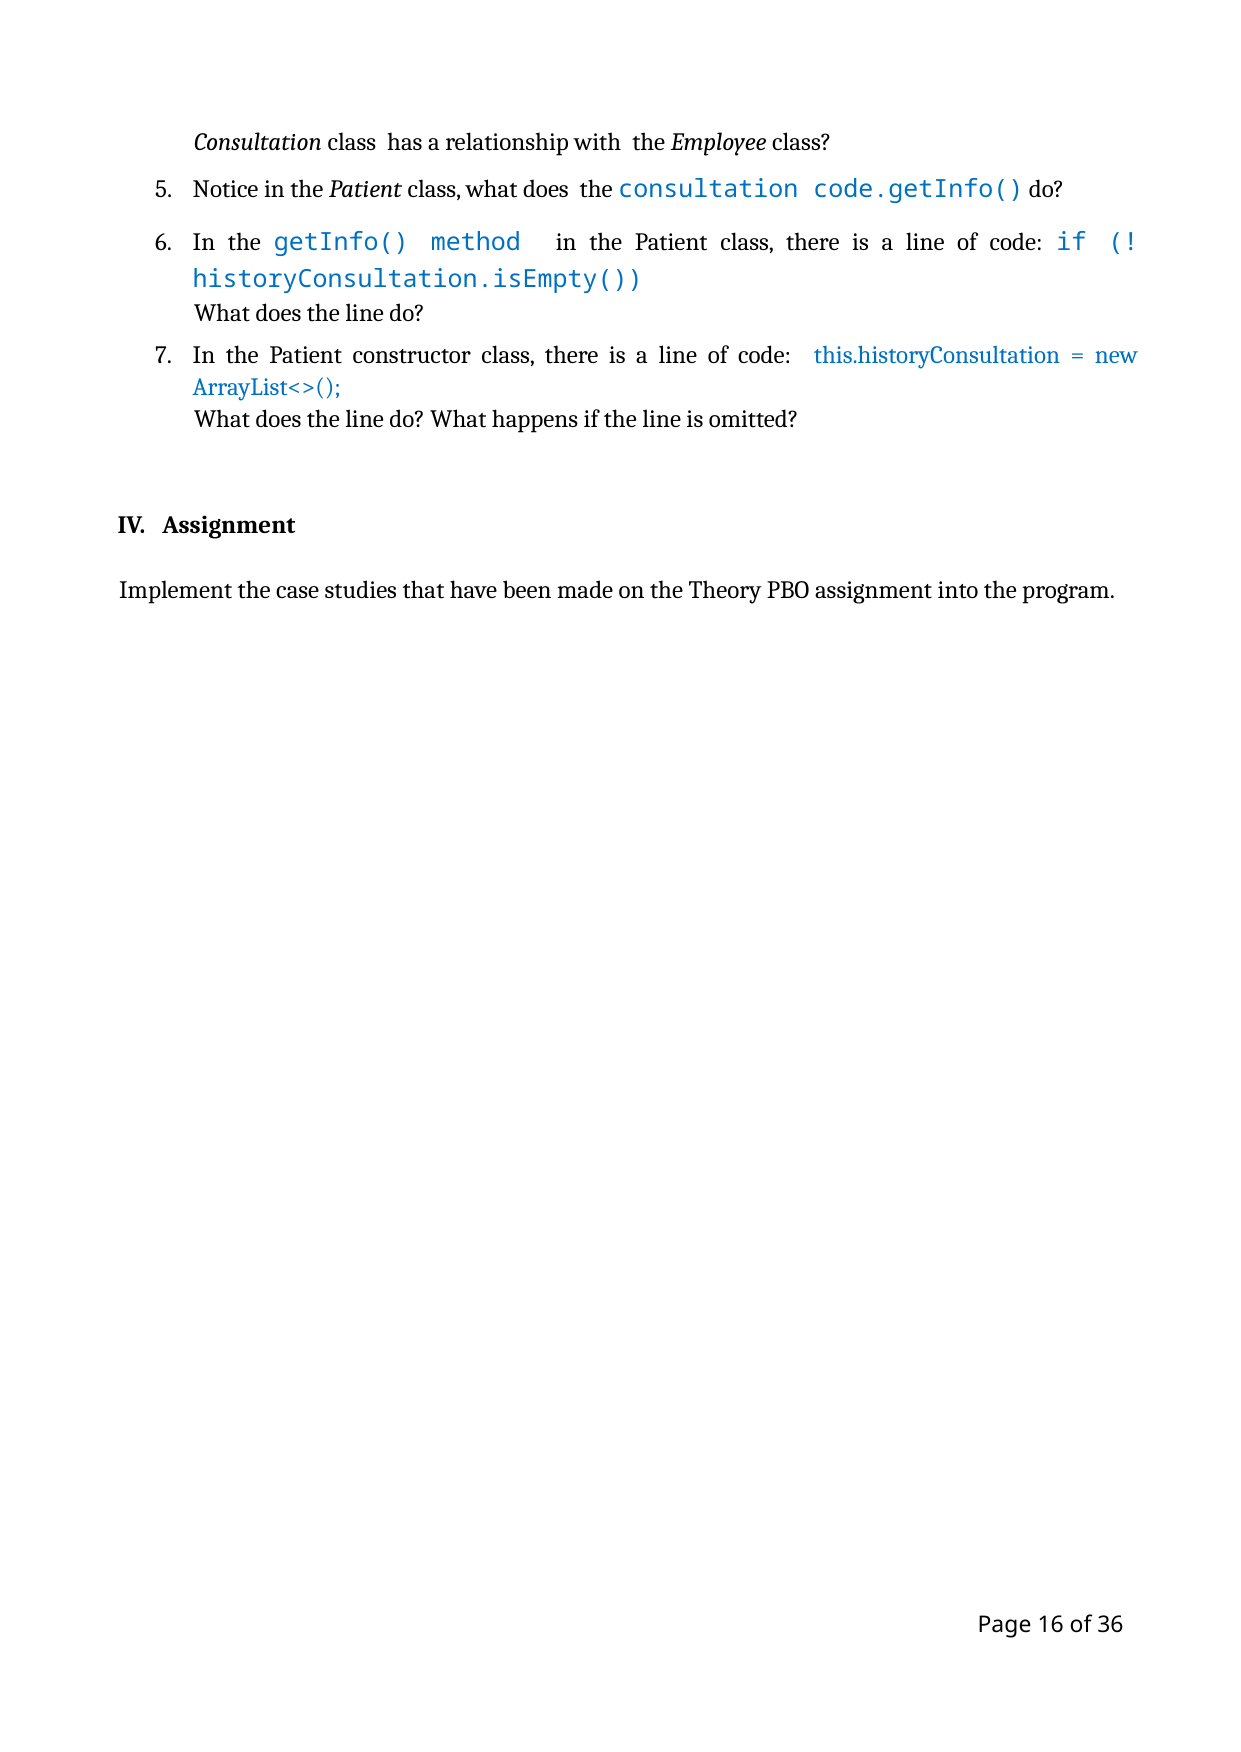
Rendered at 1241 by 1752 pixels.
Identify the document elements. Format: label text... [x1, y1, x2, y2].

list In the getInfo() method in the Patient class, there is a line of code: if (!historyConsultation.isEmpty()) [155, 223, 1138, 295]
list Notice in the Patient class, what does the consultation code.getInfo() do? [155, 171, 1138, 205]
subtitle Assignment [117, 511, 1138, 540]
text Consultation class has a relationship with the Employee class? [194, 128, 1138, 156]
list In the Patient constructor class, there is a line of code: this.historyConsultation = new ArrayList<>(); [155, 341, 1138, 401]
text What does the line do? [194, 299, 1138, 328]
text What does the line do? What happens if the line is omitted? [194, 405, 1138, 434]
text Implement the case studies that have been made on the Theory PBO assignment into the program. [119, 576, 1138, 605]
